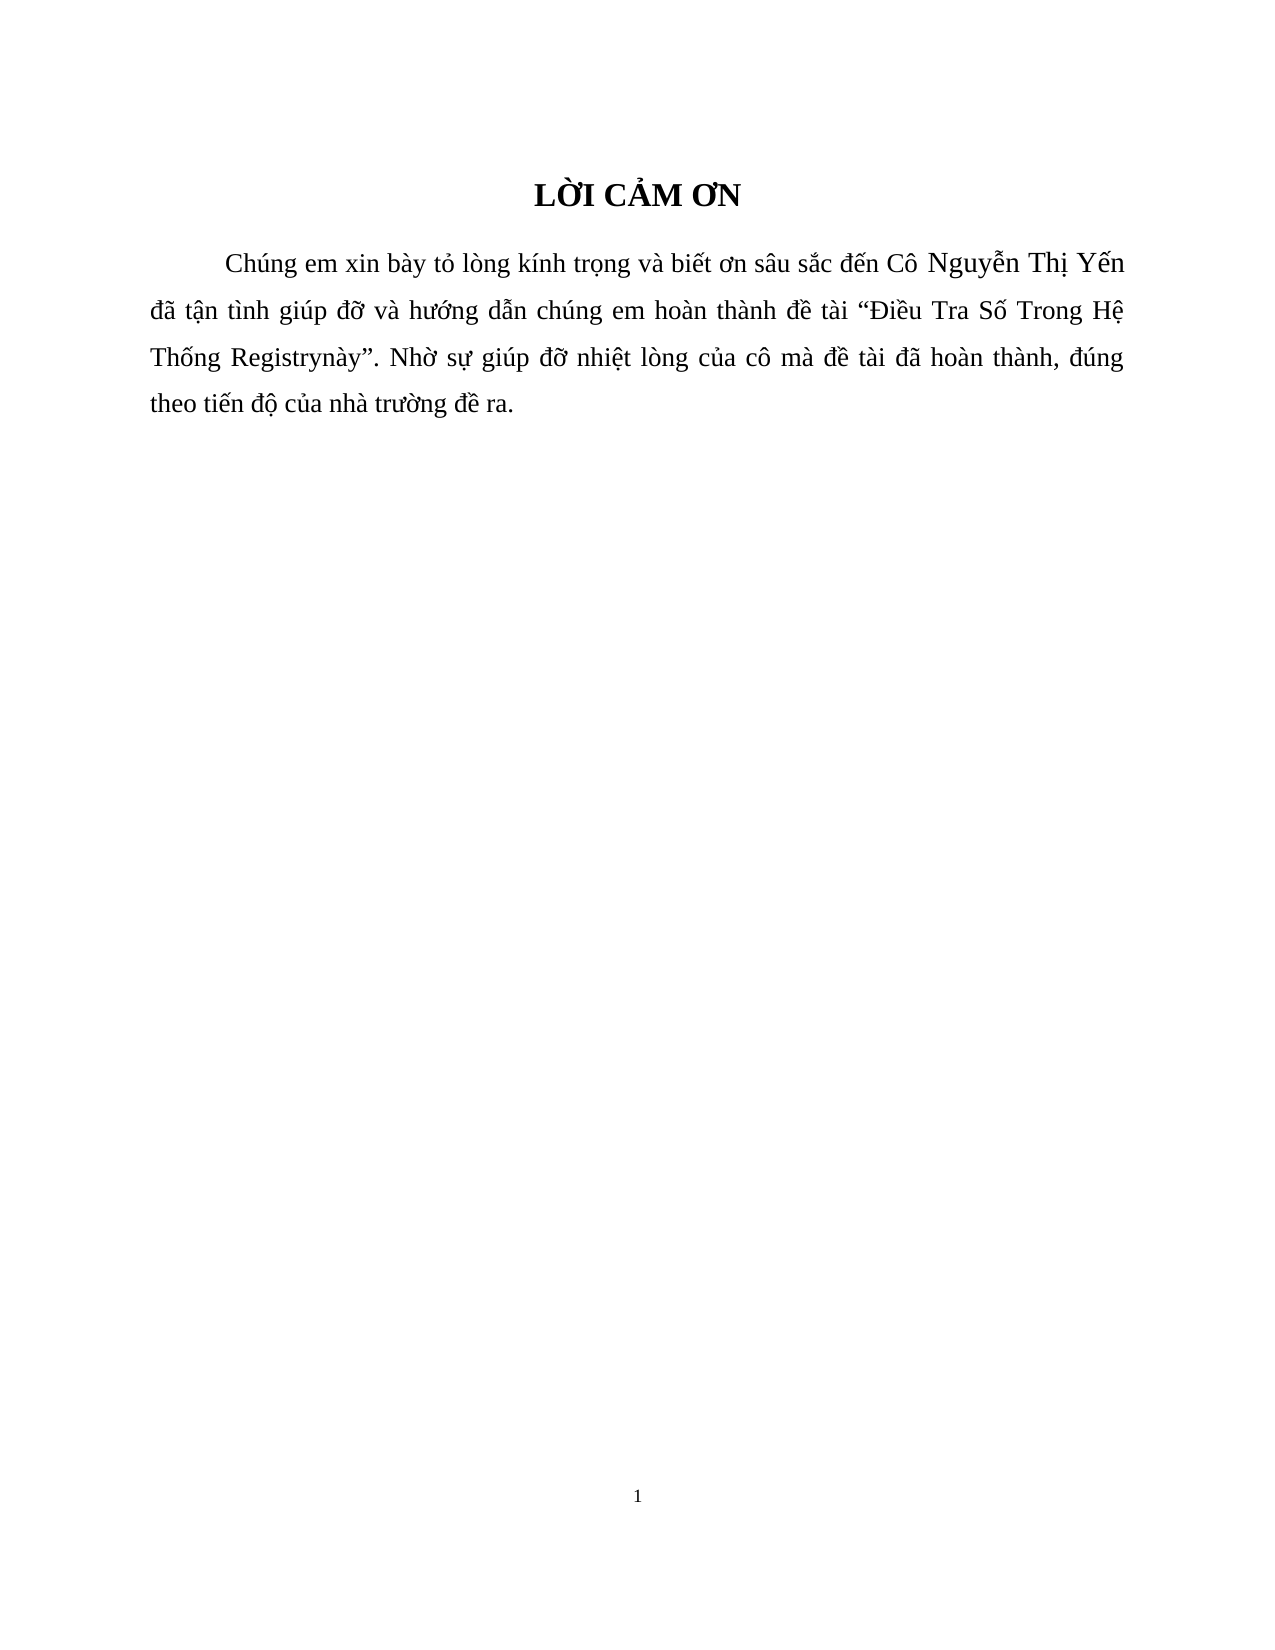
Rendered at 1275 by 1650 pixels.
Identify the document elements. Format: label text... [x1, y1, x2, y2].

text Chúng em xin bày tỏ lòng kính trọng và biết ơn sâu sắc đến Cô Nguyễn Thị Yến đã tận tình giúp đỡ và hướng dẫn chúng em hoàn thành đề tài “Điều Tra Số Trong Hệ Thống Registrynày”. Nhờ sự giúp đỡ nhiệt lòng của cô mà đề tài đã hoàn thành, đúng theo tiến độ của nhà trường đề ra. [150, 245, 1125, 418]
subtitle LỜI CẢM ƠN [150, 175, 1125, 213]
